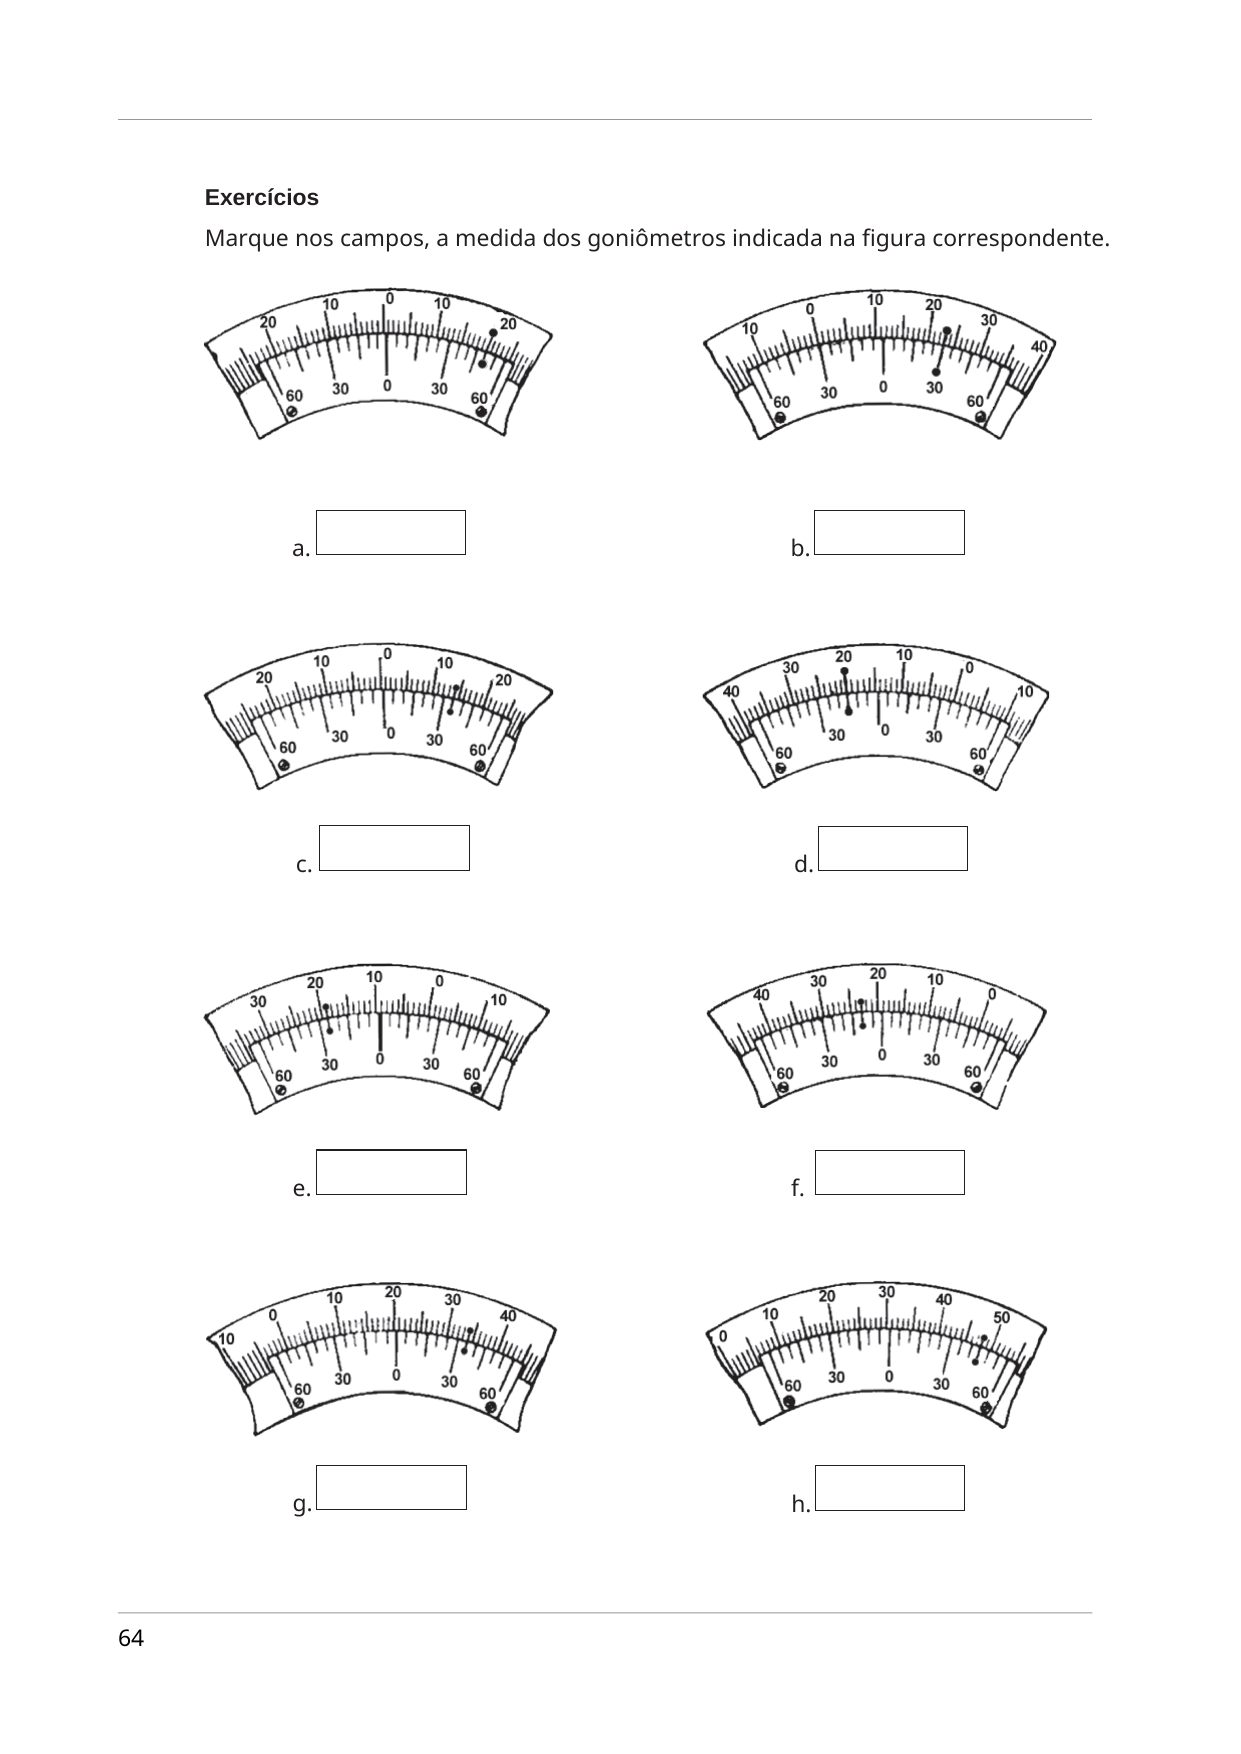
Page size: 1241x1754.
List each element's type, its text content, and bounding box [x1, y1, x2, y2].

picture [705, 1280, 1048, 1430]
picture [205, 1282, 558, 1437]
list b. [292, 532, 1144, 563]
subtitle Exercícios [204, 184, 1144, 211]
picture [702, 288, 1057, 441]
picture [203, 642, 554, 791]
picture [702, 642, 1050, 792]
picture [203, 963, 550, 1116]
picture [706, 962, 1048, 1111]
text Marque nos campos, a medida dos goniômetros indicada na figura correspondente. [204, 222, 1144, 253]
text c. d. [296, 848, 1144, 879]
text g. h. [292, 1486, 1144, 1519]
text e. f. [292, 1172, 1144, 1203]
picture [203, 287, 554, 441]
